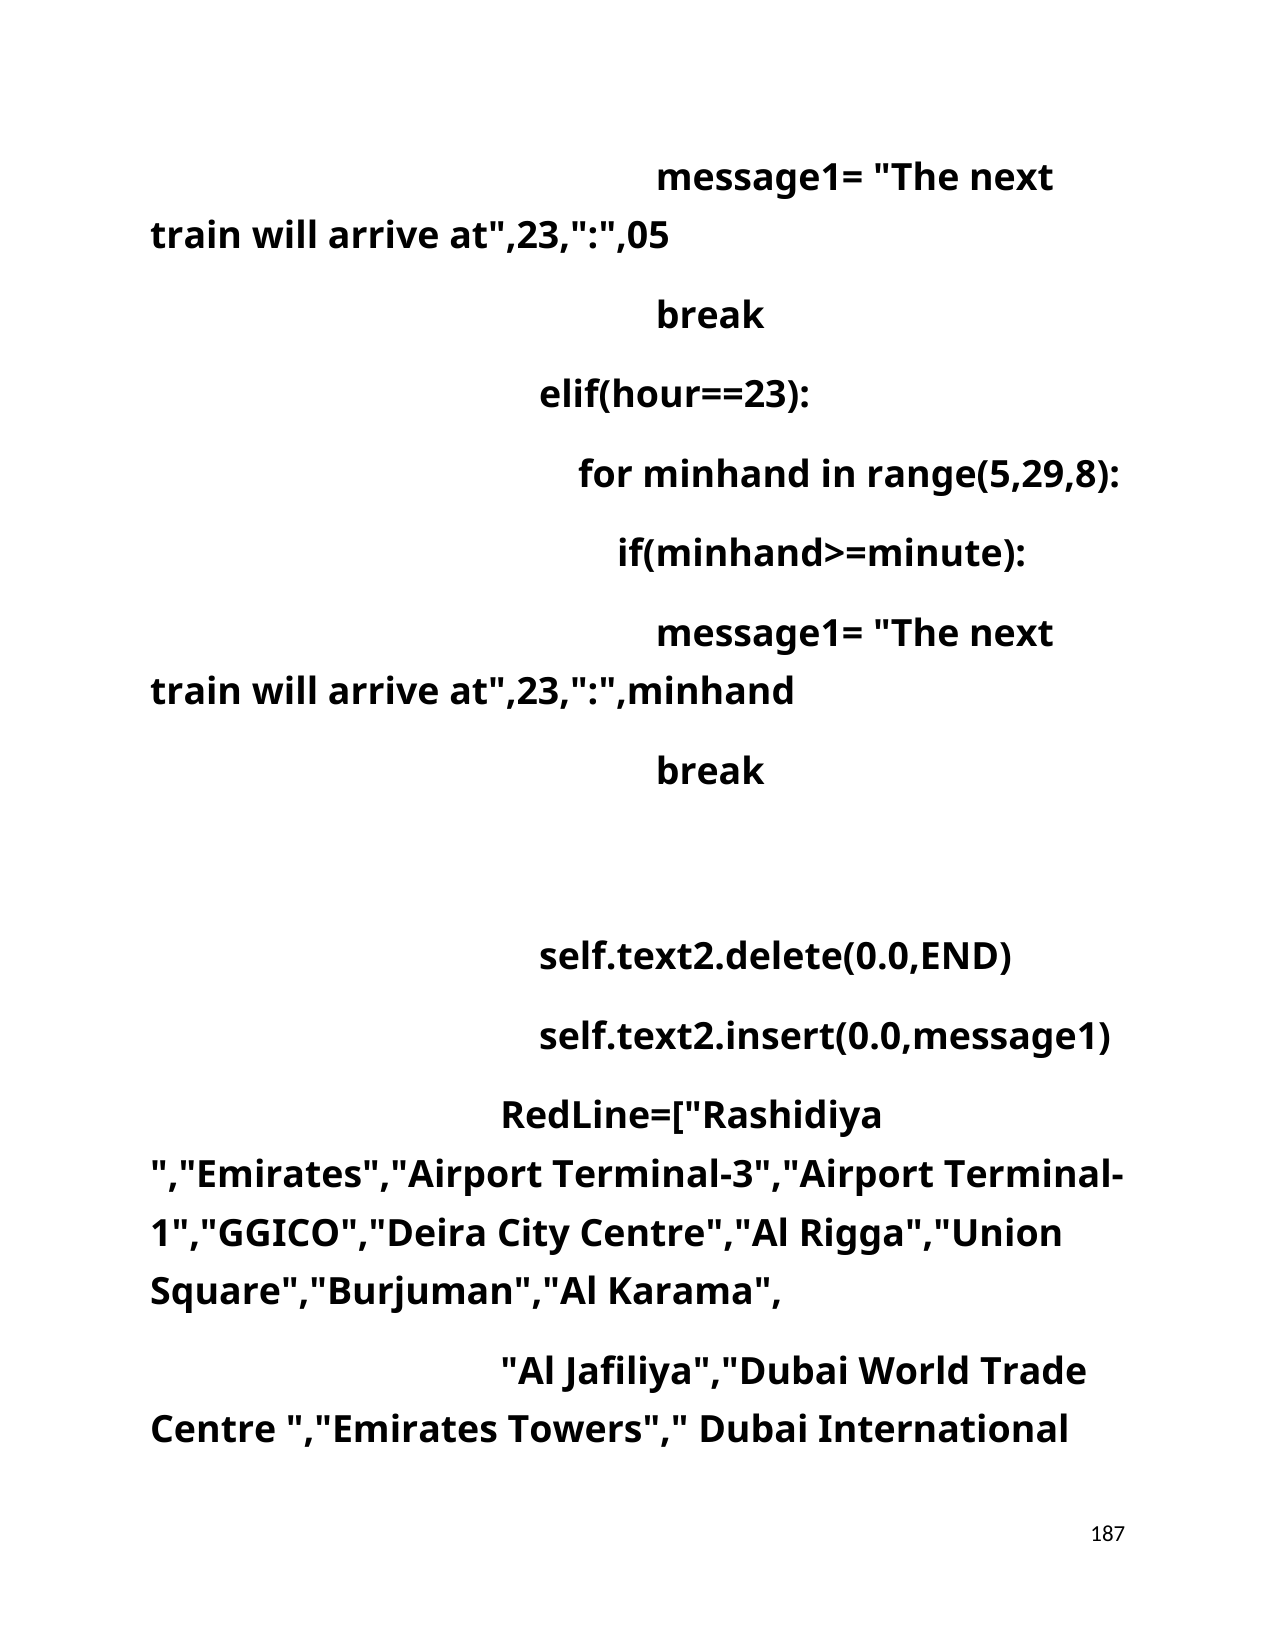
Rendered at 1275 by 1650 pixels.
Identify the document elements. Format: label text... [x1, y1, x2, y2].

text elif(hour==23): [150, 368, 1125, 419]
text break [150, 744, 1125, 795]
text RedLine=["Rashidiya ","Emirates","Airport Terminal-3","Airport Terminal-1","GGICO","Deira City Centre","Al Rigga","Union Square","Burjuman","Al Karama", [150, 1089, 1125, 1316]
text self.text2.delete(0.0,END) [150, 930, 1125, 981]
text self.text2.insert(0.0,message1) [150, 1009, 1125, 1060]
text message1= "The next train will arrive at",23,":",minhand [150, 606, 1125, 716]
text break [150, 288, 1125, 339]
text for minhand in range(5,29,8): [150, 447, 1125, 498]
text message1= "The next train will arrive at",23,":",05 [150, 150, 1125, 260]
text if(minhand>=minute): [150, 527, 1125, 578]
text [150, 1344, 1125, 1454]
